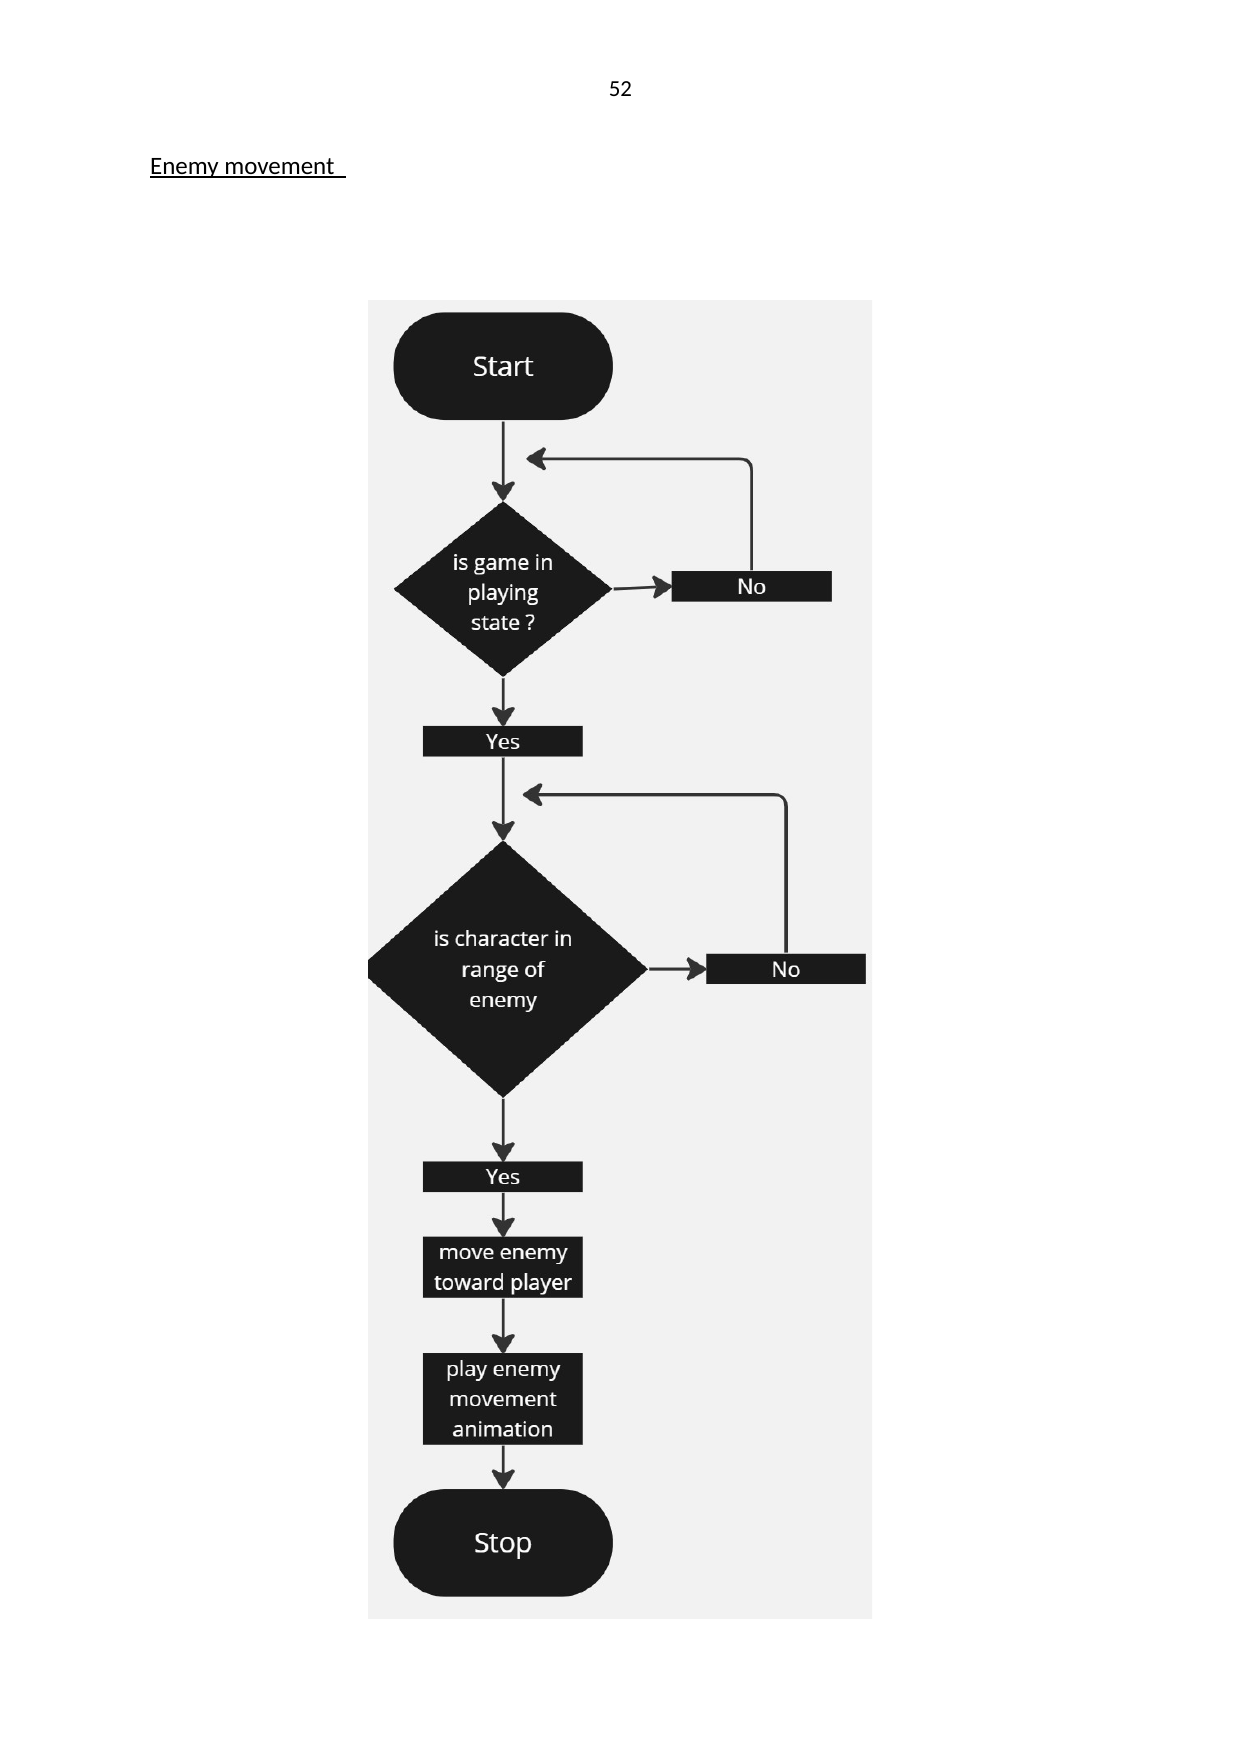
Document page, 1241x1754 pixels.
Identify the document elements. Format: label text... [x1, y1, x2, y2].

text Enemy movement [150, 150, 1090, 181]
picture [368, 300, 873, 1619]
